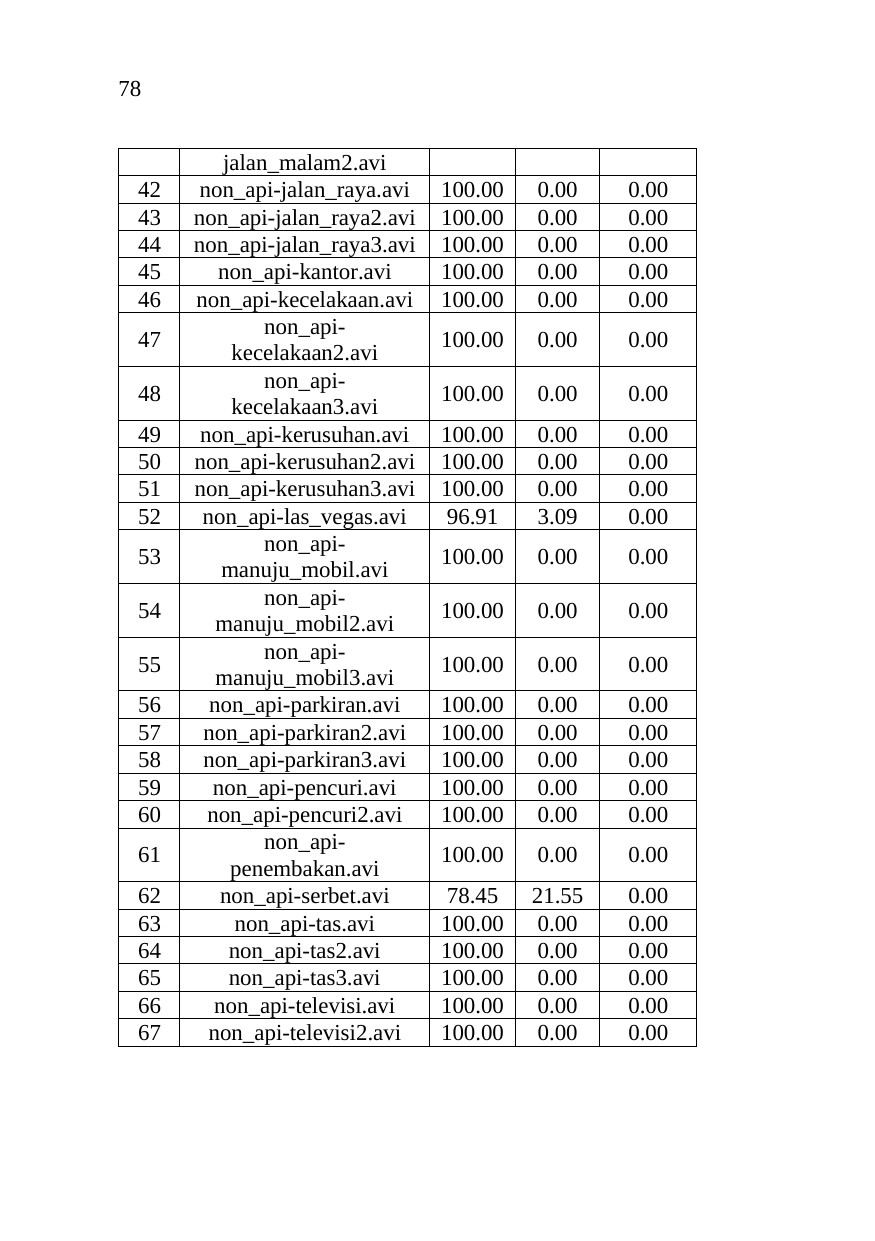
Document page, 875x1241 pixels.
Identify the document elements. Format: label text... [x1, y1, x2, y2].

table_cell 59 [119, 774, 179, 800]
table_cell 0.00 [516, 910, 599, 936]
table_cell 0.00 [600, 937, 696, 963]
table_cell 100.00 [430, 746, 515, 773]
table_cell 100.00 [430, 1019, 515, 1046]
table_cell 100.00 [430, 475, 515, 502]
table_cell 0.00 [600, 774, 696, 800]
table_cell 0.00 [516, 176, 599, 202]
table_cell 0.00 [516, 638, 599, 690]
table_cell non_api-jalan_raya2.avi [180, 204, 429, 230]
table_cell 0.00 [516, 774, 599, 800]
table_cell 0.00 [600, 719, 696, 745]
table_cell non_api-manuju_mobil2.avi [180, 584, 429, 637]
table_cell 0.00 [600, 992, 696, 1018]
table_cell non_api-parkiran2.avi [180, 719, 429, 745]
table_cell 44 [119, 231, 179, 257]
table_cell 100.00 [430, 176, 515, 202]
table_cell non_api-kantor.avi [180, 258, 429, 285]
table_cell 0.00 [600, 503, 696, 529]
table_cell 0.00 [516, 367, 599, 419]
table_cell 100.00 [430, 638, 515, 690]
table_cell non_api-kerusuhan3.avi [180, 475, 429, 502]
table_cell non_api-televisi.avi [180, 992, 429, 1018]
table_cell 0.00 [600, 421, 696, 447]
table_cell 100.00 [430, 584, 515, 637]
table_cell 100.00 [430, 448, 515, 474]
table_cell 0.00 [600, 204, 696, 230]
table_cell 54 [119, 584, 179, 637]
table_cell 0.00 [516, 530, 599, 583]
table_cell 100.00 [430, 910, 515, 936]
table_cell 52 [119, 503, 179, 529]
table_cell 45 [119, 258, 179, 285]
table_cell 0.00 [516, 448, 599, 474]
table_cell 0.00 [516, 937, 599, 963]
table_cell 61 [119, 829, 179, 881]
table_cell 0.00 [516, 475, 599, 502]
table_cell 0.00 [600, 231, 696, 257]
table_cell 0.00 [600, 448, 696, 474]
table_cell 100.00 [430, 231, 515, 257]
table_cell non_api-jalan_raya3.avi [180, 231, 429, 257]
table_cell 96.91 [430, 503, 515, 529]
table_cell 100.00 [430, 258, 515, 285]
table_cell 0.00 [516, 204, 599, 230]
table_cell non_api-jalan_raya.avi [180, 176, 429, 202]
table_cell non_api-tas3.avi [180, 964, 429, 991]
table_cell 0.00 [600, 638, 696, 690]
table_cell non_api-kerusuhan2.avi [180, 448, 429, 474]
table_cell non_api-televisi2.avi [180, 1019, 429, 1046]
table_cell non_api-manuju_mobil.avi [180, 530, 429, 583]
table_cell non_api-kecelakaan.avi [180, 286, 429, 312]
table_cell non_api-pencuri.avi [180, 774, 429, 800]
table_cell 100.00 [430, 964, 515, 991]
table_cell 41 [119, 149, 179, 175]
table_cell 65 [119, 964, 179, 991]
table_cell 0.00 [516, 746, 599, 773]
table_cell 0.00 [516, 801, 599, 827]
table_cell 100.00 [430, 829, 515, 881]
table_cell 47 [119, 313, 179, 366]
table_cell 100.00 [430, 367, 515, 419]
table_cell 0.00 [600, 829, 696, 881]
table_cell 0.00 [600, 367, 696, 419]
table_cell 0.00 [600, 801, 696, 827]
table_cell 0.00 [600, 176, 696, 202]
table_cell 66 [119, 992, 179, 1018]
table_cell 42 [119, 176, 179, 202]
table_cell 57 [119, 719, 179, 745]
table_cell 0.00 [600, 258, 696, 285]
table_cell 0.00 [516, 719, 599, 745]
table_cell 67 [119, 1019, 179, 1046]
table_cell 53 [119, 530, 179, 583]
table_cell 0.00 [600, 882, 696, 908]
table_cell 100.00 [430, 421, 515, 447]
table_cell 0.00 [516, 149, 599, 175]
table_cell 100.00 [430, 286, 515, 312]
table_cell non_api-kecelakaan2.avi [180, 313, 429, 366]
table_cell 63 [119, 910, 179, 936]
table_cell non_api-manuju_mobil3.avi [180, 638, 429, 690]
table_cell non_api-pencuri2.avi [180, 801, 429, 827]
table_cell 0.00 [516, 584, 599, 637]
table_cell non_api-tas.avi [180, 910, 429, 936]
table_cell 49 [119, 421, 179, 447]
table_cell 0.00 [600, 313, 696, 366]
table_cell 0.00 [516, 1019, 599, 1046]
table_cell 48 [119, 367, 179, 419]
table_cell 0.00 [516, 421, 599, 447]
table_cell 56 [119, 691, 179, 718]
table_cell 0.00 [516, 964, 599, 991]
table_cell 0.00 [600, 475, 696, 502]
table_cell 0.00 [516, 829, 599, 881]
table_cell non_api-tas2.avi [180, 937, 429, 963]
table_cell 0.00 [516, 691, 599, 718]
table_cell 51 [119, 475, 179, 502]
table_cell 0.00 [600, 1019, 696, 1046]
table_cell 3.09 [516, 503, 599, 529]
table_cell 0.00 [600, 584, 696, 637]
table_cell non_api-kecelakaan3.avi [180, 367, 429, 419]
table_cell 58 [119, 746, 179, 773]
table_cell non_api-las_vegas.avi [180, 503, 429, 529]
table_cell 100.00 [430, 530, 515, 583]
table_cell non_api-parkiran.avi [180, 691, 429, 718]
table_cell 0.00 [600, 746, 696, 773]
table_cell 43 [119, 204, 179, 230]
table_cell 64 [119, 937, 179, 963]
table_cell 100.00 [430, 937, 515, 963]
table_cell 60 [119, 801, 179, 827]
table_cell 21.55 [516, 882, 599, 908]
table_cell 100.00 [430, 149, 515, 175]
table_cell 0.00 [600, 964, 696, 991]
table_cell 100.00 [430, 204, 515, 230]
table_cell 0.00 [516, 231, 599, 257]
table_cell 0.00 [600, 910, 696, 936]
table_cell 0.00 [600, 691, 696, 718]
table_cell 78.45 [430, 882, 515, 908]
table_cell 100.00 [430, 313, 515, 366]
table_cell 100.00 [430, 719, 515, 745]
table_cell 100.00 [430, 992, 515, 1018]
table_cell 0.00 [516, 258, 599, 285]
table_cell non_api-serbet.avi [180, 882, 429, 908]
table_cell 55 [119, 638, 179, 690]
table_cell 0.00 [600, 149, 696, 175]
table_cell 100.00 [430, 691, 515, 718]
table_cell non_api-penembakan.avi [180, 829, 429, 881]
table_cell 0.00 [600, 530, 696, 583]
table_cell 0.00 [516, 286, 599, 312]
table_cell 100.00 [430, 801, 515, 827]
table_cell non_api-jalan_malam2.avi [180, 149, 429, 175]
table_cell 100.00 [430, 774, 515, 800]
table_cell 62 [119, 882, 179, 908]
table_cell 0.00 [600, 286, 696, 312]
table_cell non_api-parkiran3.avi [180, 746, 429, 773]
table_cell non_api-kerusuhan.avi [180, 421, 429, 447]
table_cell 0.00 [516, 313, 599, 366]
table_cell 50 [119, 448, 179, 474]
table_cell 46 [119, 286, 179, 312]
table_cell 0.00 [516, 992, 599, 1018]
